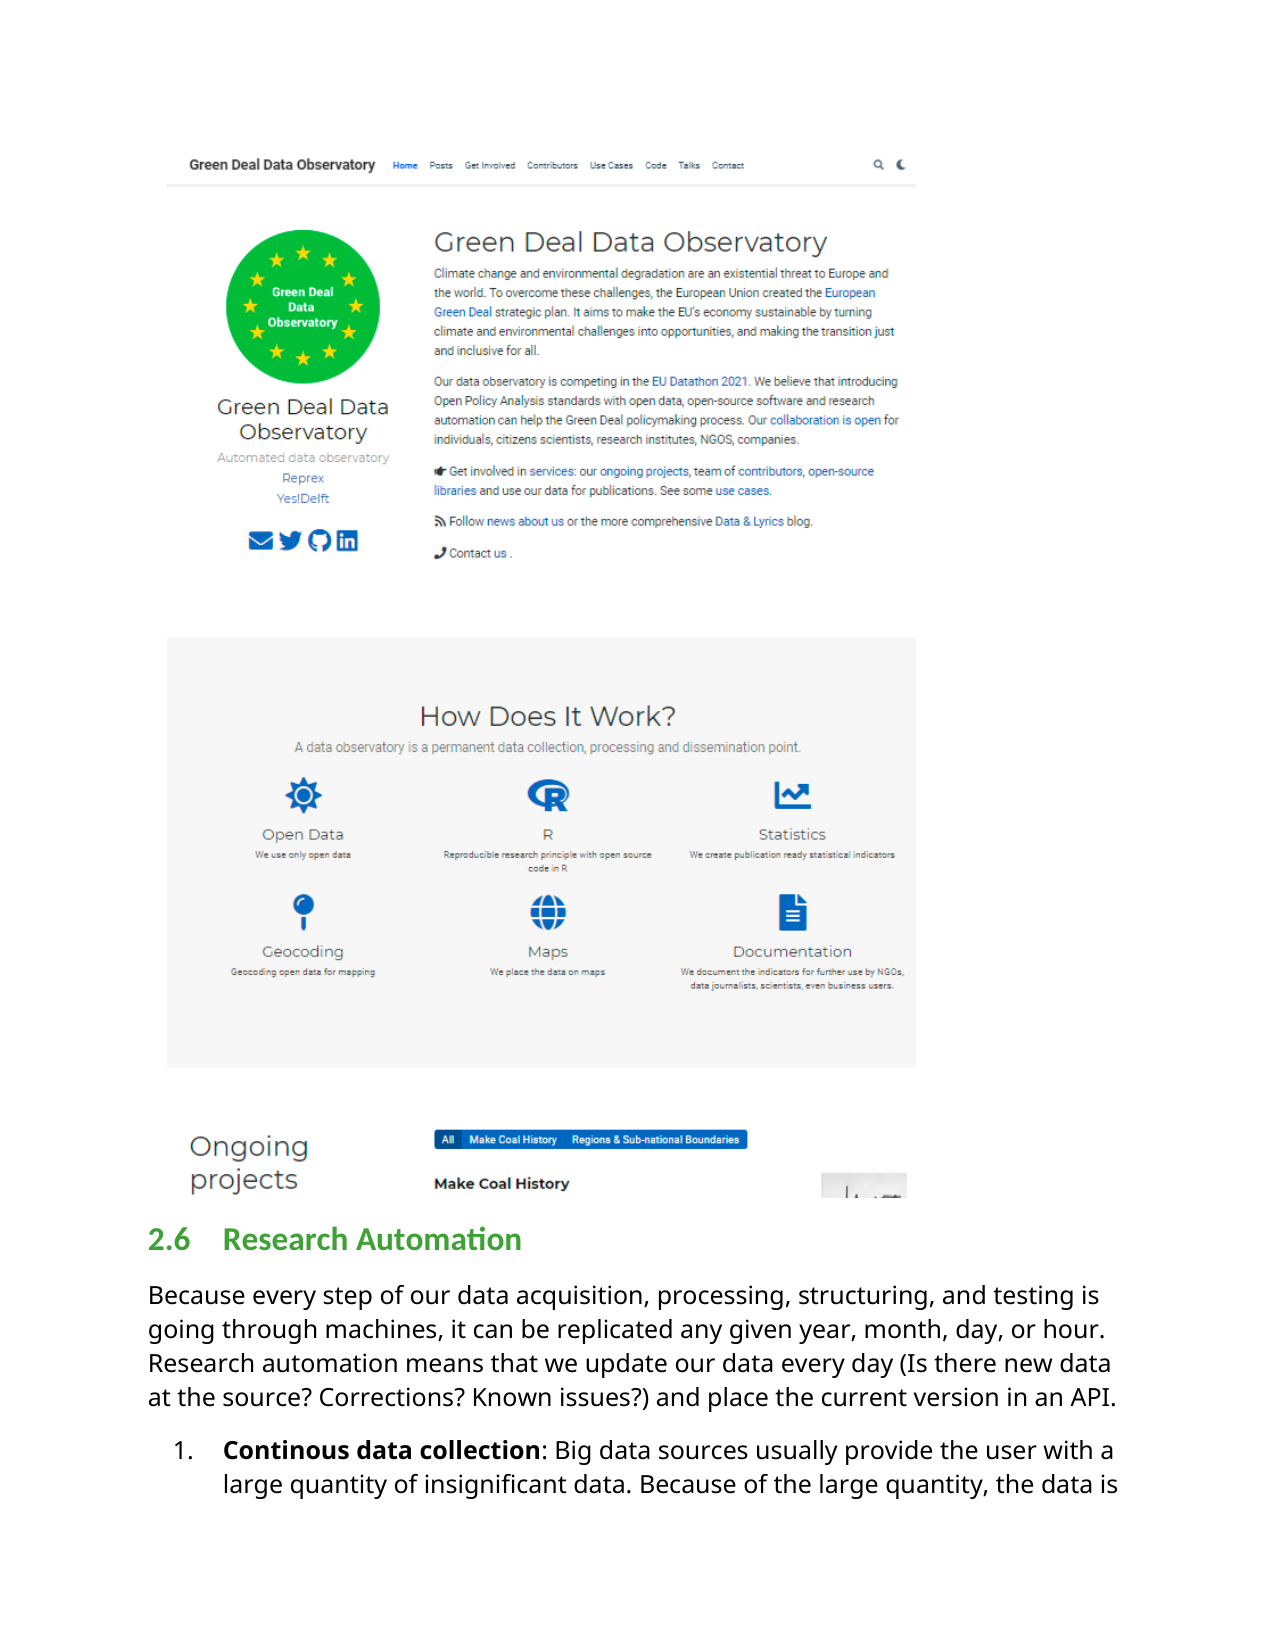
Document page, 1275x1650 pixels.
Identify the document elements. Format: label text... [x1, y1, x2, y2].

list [173, 1433, 1127, 1501]
picture [166, 147, 917, 1198]
subtitle 2.6 Research Automation [148, 1218, 1127, 1259]
text Because every step of our data acquisition, processing, structuring, and testing is going through machines, it can be replicated any given year, month, day, or hour. Research automation means that we update our data every day (Is there new data at the source? Corrections? Known issues?) and place the current version in an API. [148, 1278, 1127, 1414]
